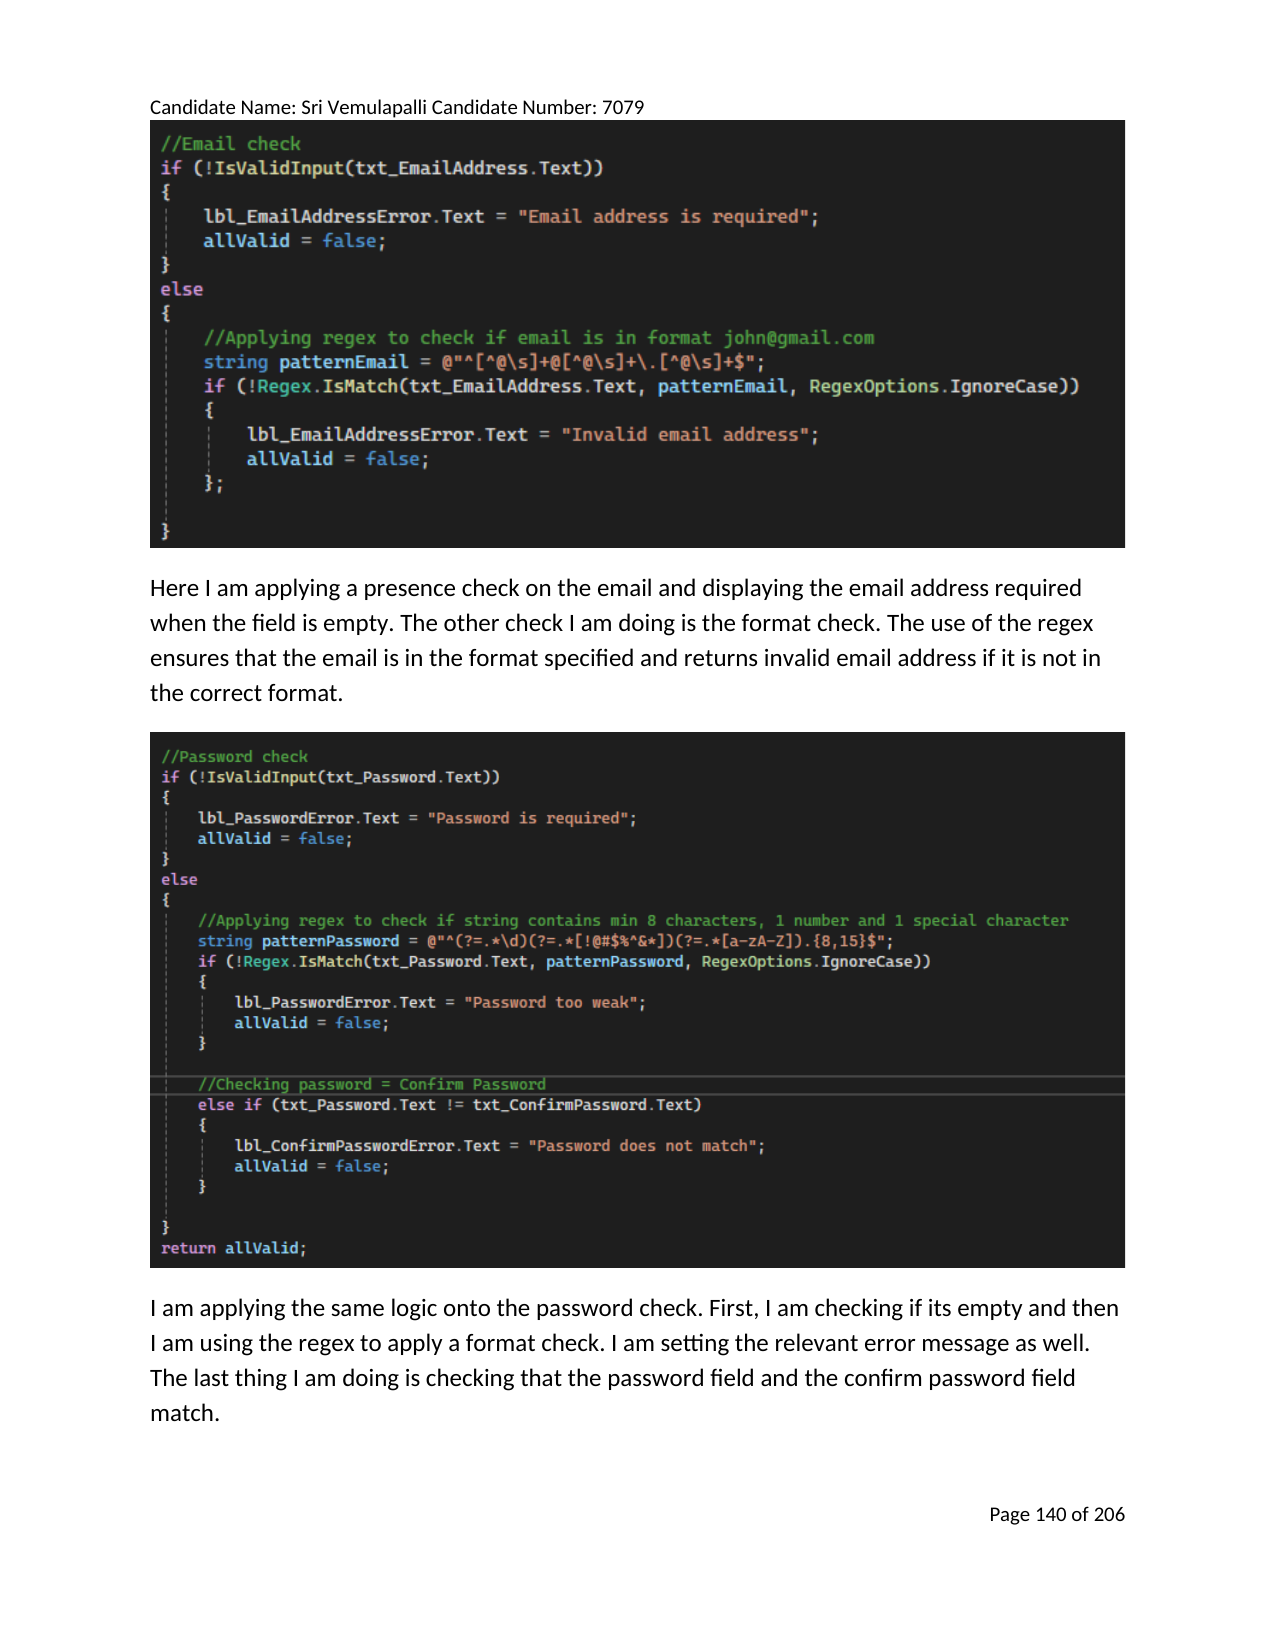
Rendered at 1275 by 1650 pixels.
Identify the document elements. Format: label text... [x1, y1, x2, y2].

picture [150, 732, 1125, 1268]
text I am applying the same logic onto the password check. First, I am checking if its empty and then I am using the regex to apply a format check. I am setting the relevant error message as well. The last thing I am doing is checking that the password field and the confirm password field match. [150, 1292, 1125, 1428]
picture [150, 120, 1125, 548]
text Here I am applying a presence check on the email and displaying the email address required when the field is empty. The other check I am doing is the format check. The use of the regex ensures that the email is in the format specified and returns invalid email address if it is not in the correct format. [150, 572, 1125, 707]
